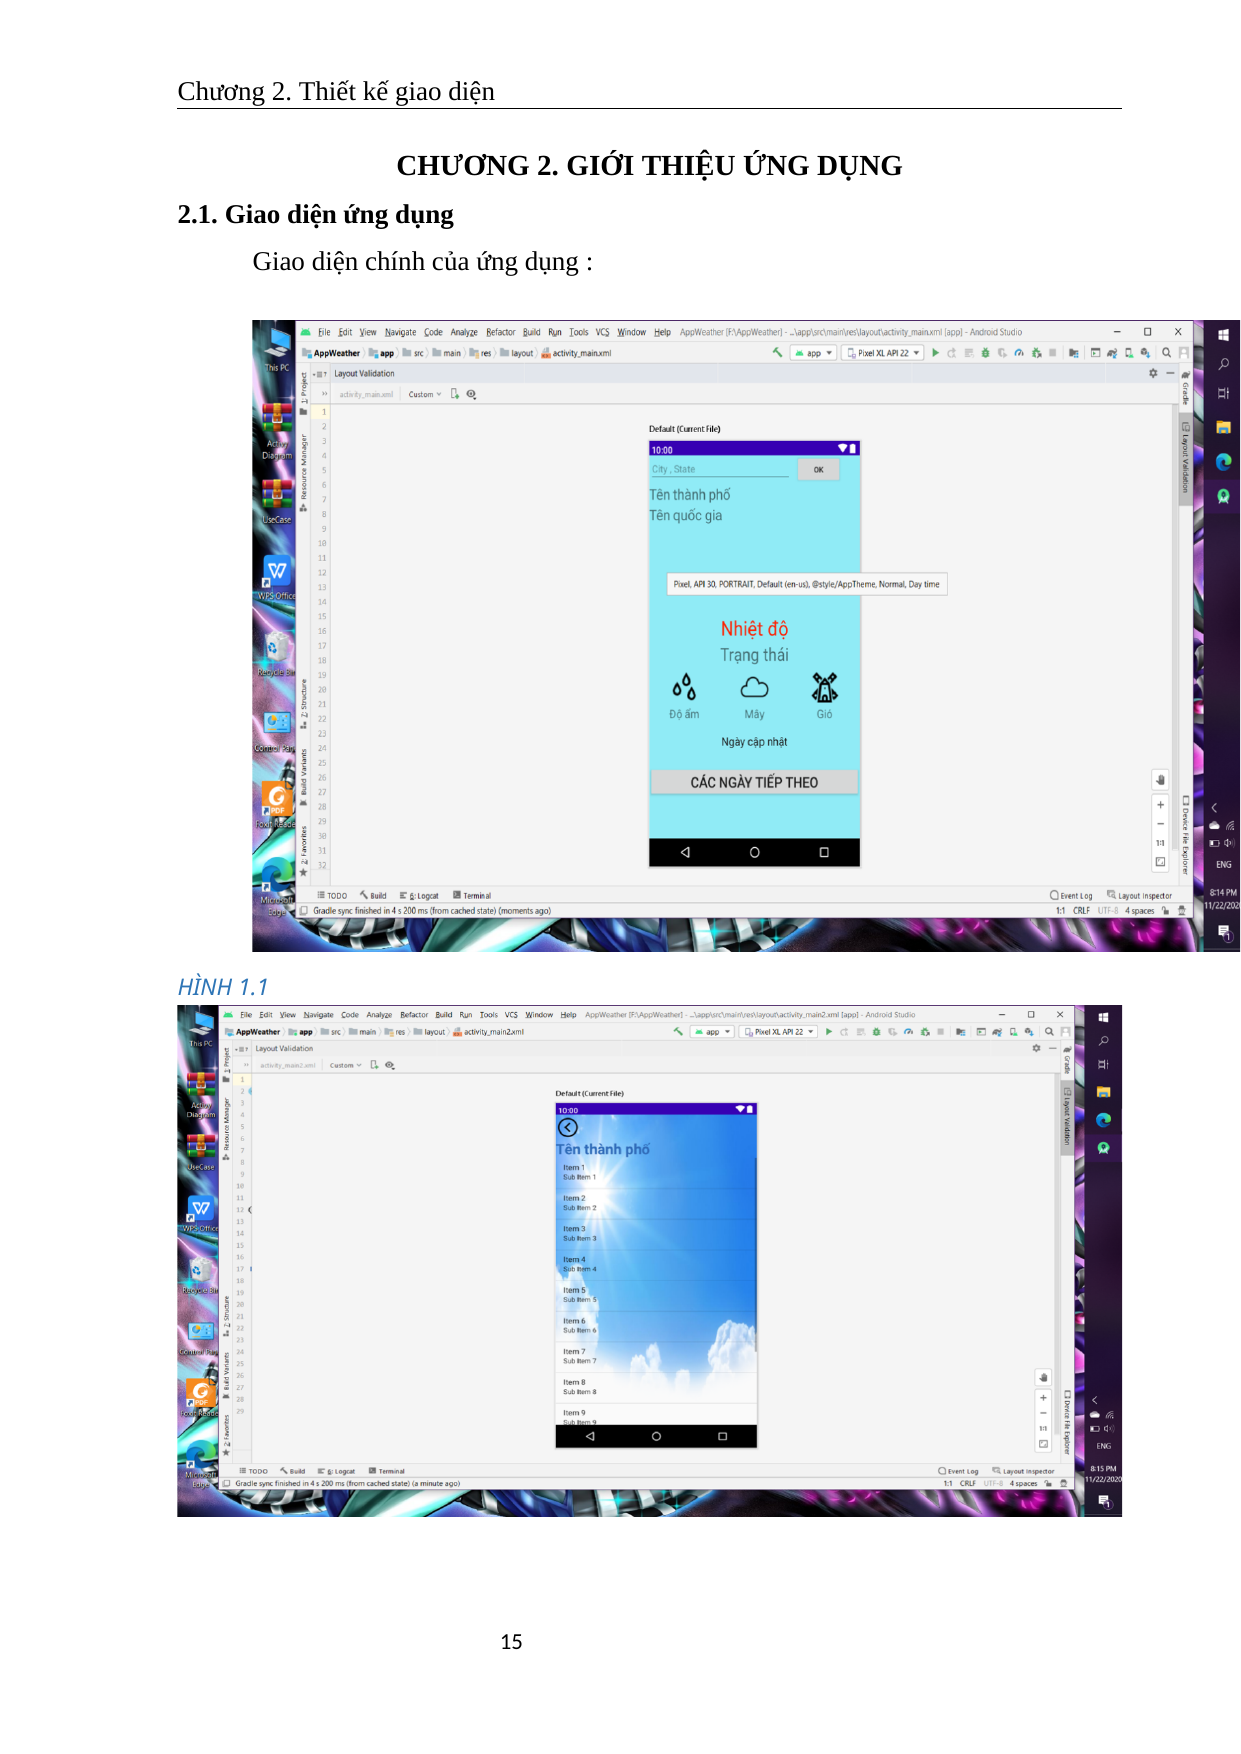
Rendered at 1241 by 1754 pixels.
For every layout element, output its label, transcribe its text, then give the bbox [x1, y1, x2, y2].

text GIỚI THIỆU ỨNG DỤNG [177, 148, 1122, 181]
subtitle HÌNH 1.1 [177, 971, 1122, 1003]
text Giao diện ứng dụng [177, 198, 1122, 229]
picture [177, 1005, 1123, 1517]
picture [252, 320, 1241, 952]
list Giao diện chính của ứng dụng : [252, 245, 1122, 276]
